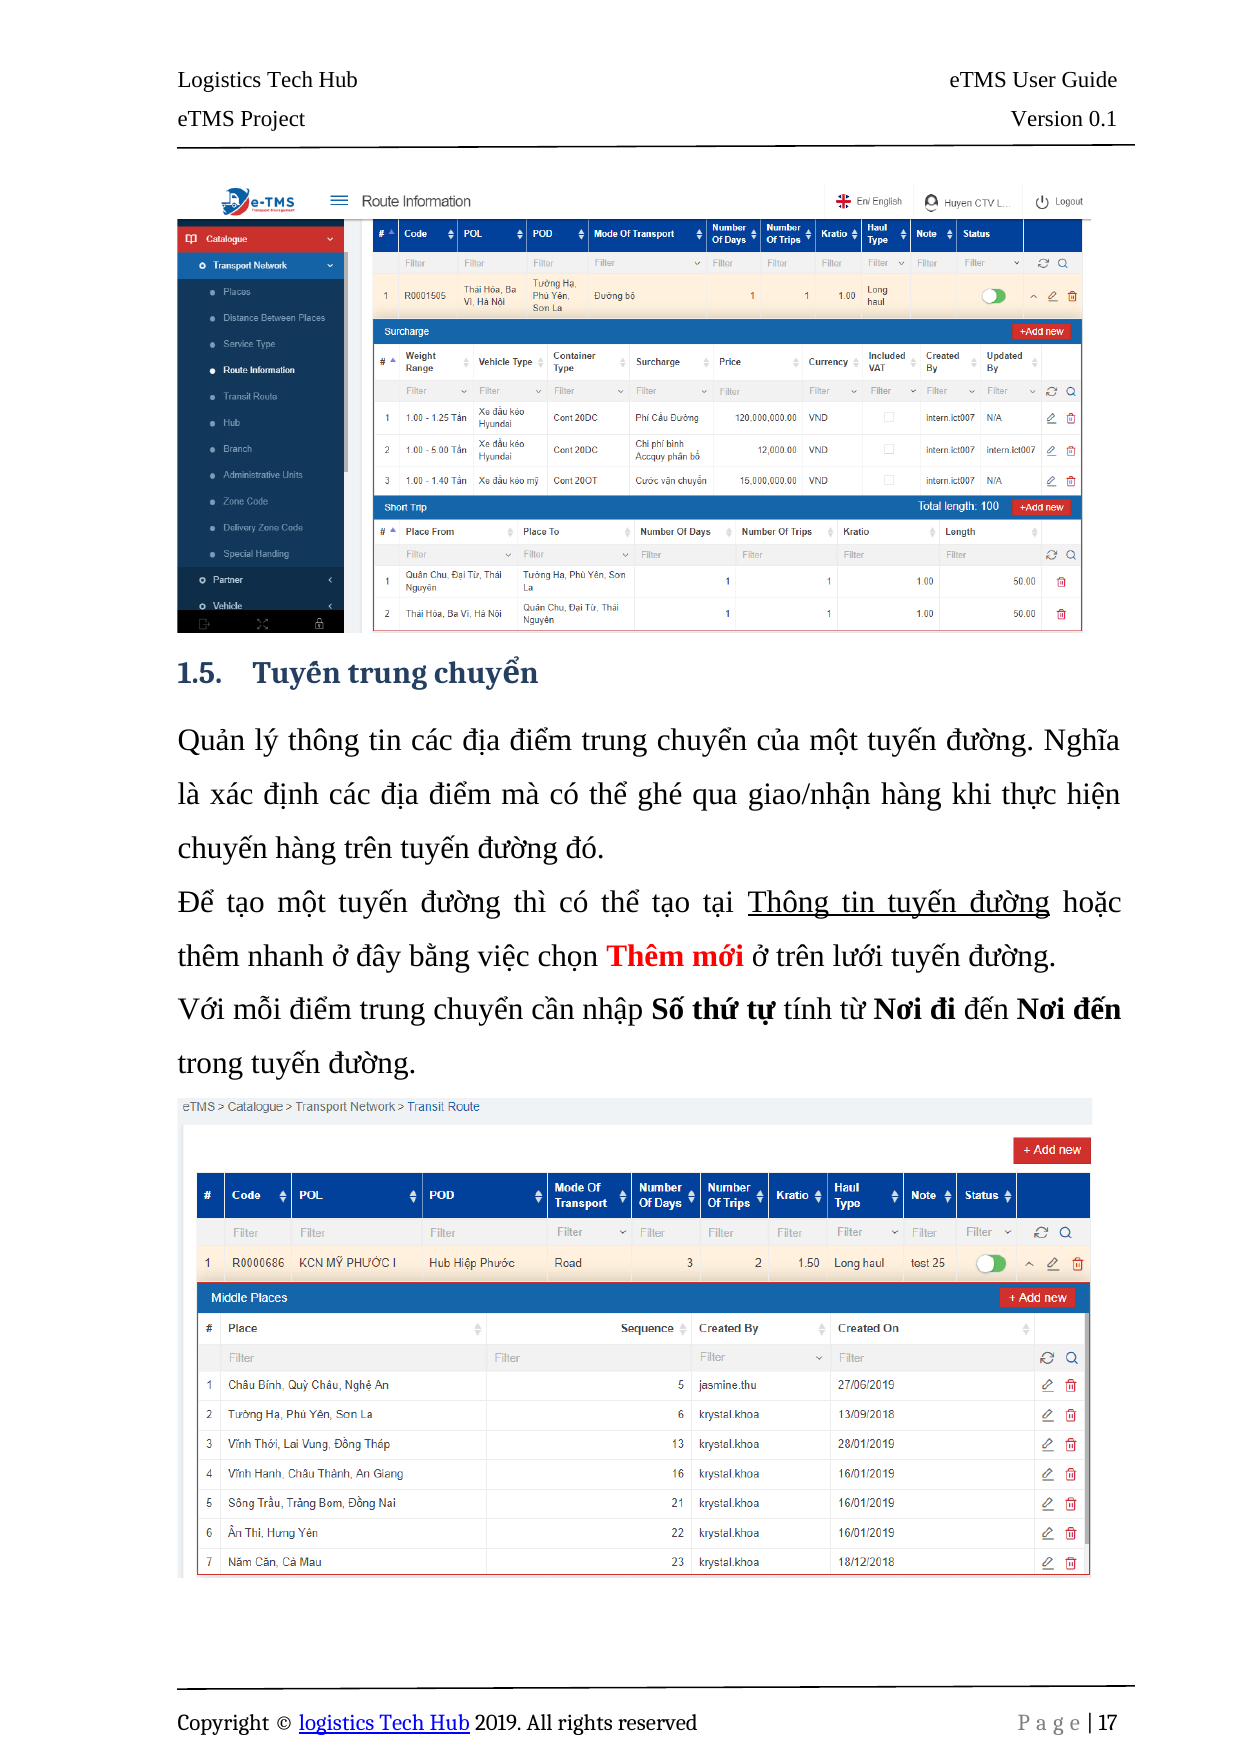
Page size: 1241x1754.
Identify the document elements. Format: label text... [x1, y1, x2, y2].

subtitle Tuyến trung chuyển [177, 655, 1122, 691]
text Với mỗi điểm trung chuyển cần nhập Số thứ tự tính từ Nơi đi đến Nơi đến trong tuyến đường. [177, 991, 1122, 1080]
picture [177, 1098, 1093, 1578]
text Quản lý thông tin các địa điểm trung chuyển của một tuyến đường. Nghĩa là xác định các địa điểm mà có thể ghé qua giao/nhận hàng khi thực hiện chuyến hàng trên tuyến đường đó. [177, 721, 1122, 865]
picture [177, 184, 1092, 633]
text Để tạo một tuyến đường thì có thể tạo tại Thông tin tuyến đường hoặc thêm nhanh ở đây bằng việc chọn Thêm mới ở trên lưới tuyến đường. [177, 883, 1122, 973]
